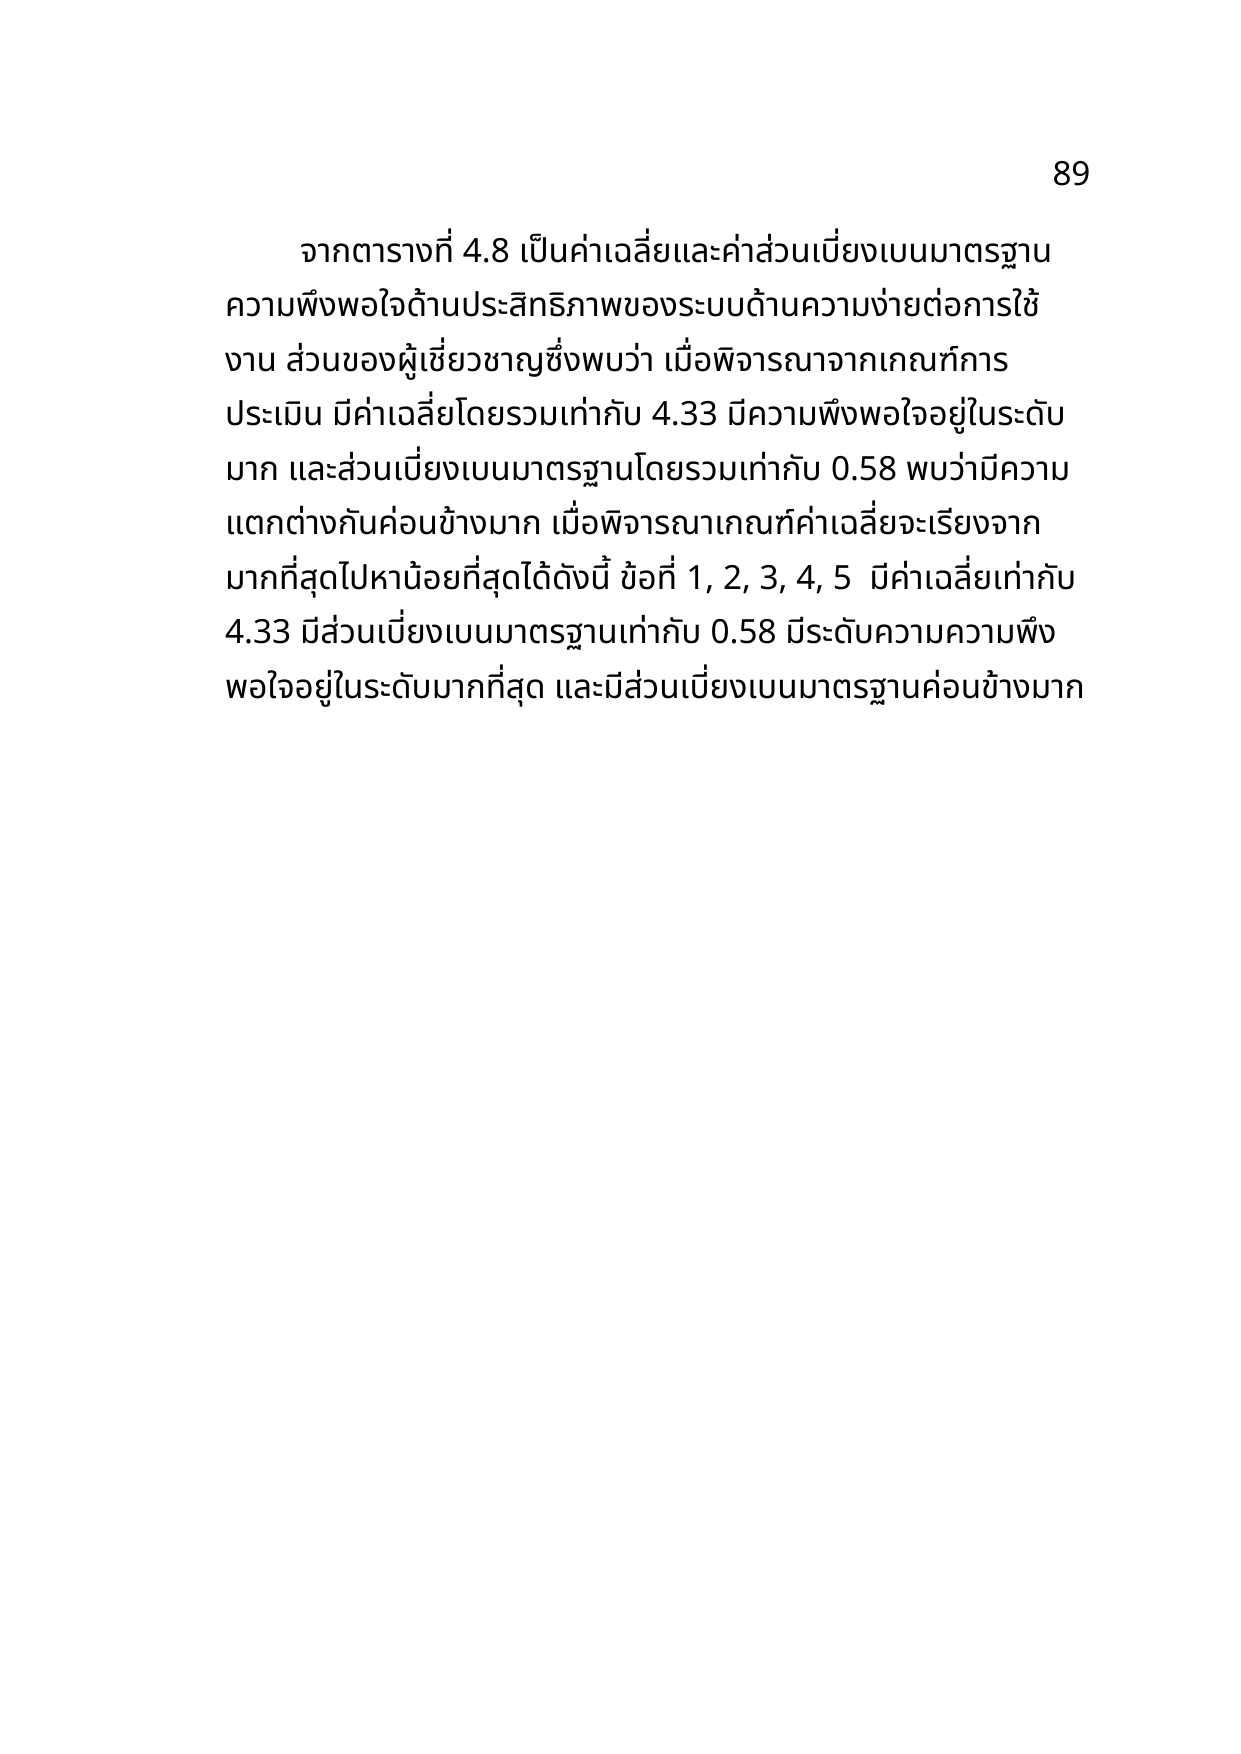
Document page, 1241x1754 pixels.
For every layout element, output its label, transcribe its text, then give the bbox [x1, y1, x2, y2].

text จากตารางที่ 4.8 เป็นค่าเฉลี่ยและค่าส่วนเบี่ยงเบนมาตรฐานความพึงพอใจด้านประสิทธิภาพของระบบด้านความง่ายต่อการใช้งาน ส่วนของผู้เชี่ยวชาญซึ่งพบว่า เมื่อพิจารณาจากเกณฑ์การประเมิน มีค่าเฉลี่ยโดยรวมเท่ากับ 4.33 มีความพึงพอใจอยู่ในระดับมาก และส่วนเบี่ยงเบนมาตรฐานโดยรวมเท่ากับ 0.58 พบว่ามีความแตกต่างกันค่อนข้างมาก เมื่อพิจารณาเกณฑ์ค่าเฉลี่ยจะเรียงจากมากที่สุดไปหาน้อยที่สุดได้ดังนี้ ข้อที่ 1, 2, 3, 4, 5 มีค่าเฉลี่ยเท่ากับ 4.33 มีส่วนเบี่ยงเบนมาตรฐานเท่ากับ 0.58 มีระดับความความพึงพอใจอยู่ในระดับมากที่สุด และมีส่วนเบี่ยงเบนมาตรฐานค่อนข้างมาก [225, 227, 1090, 713]
